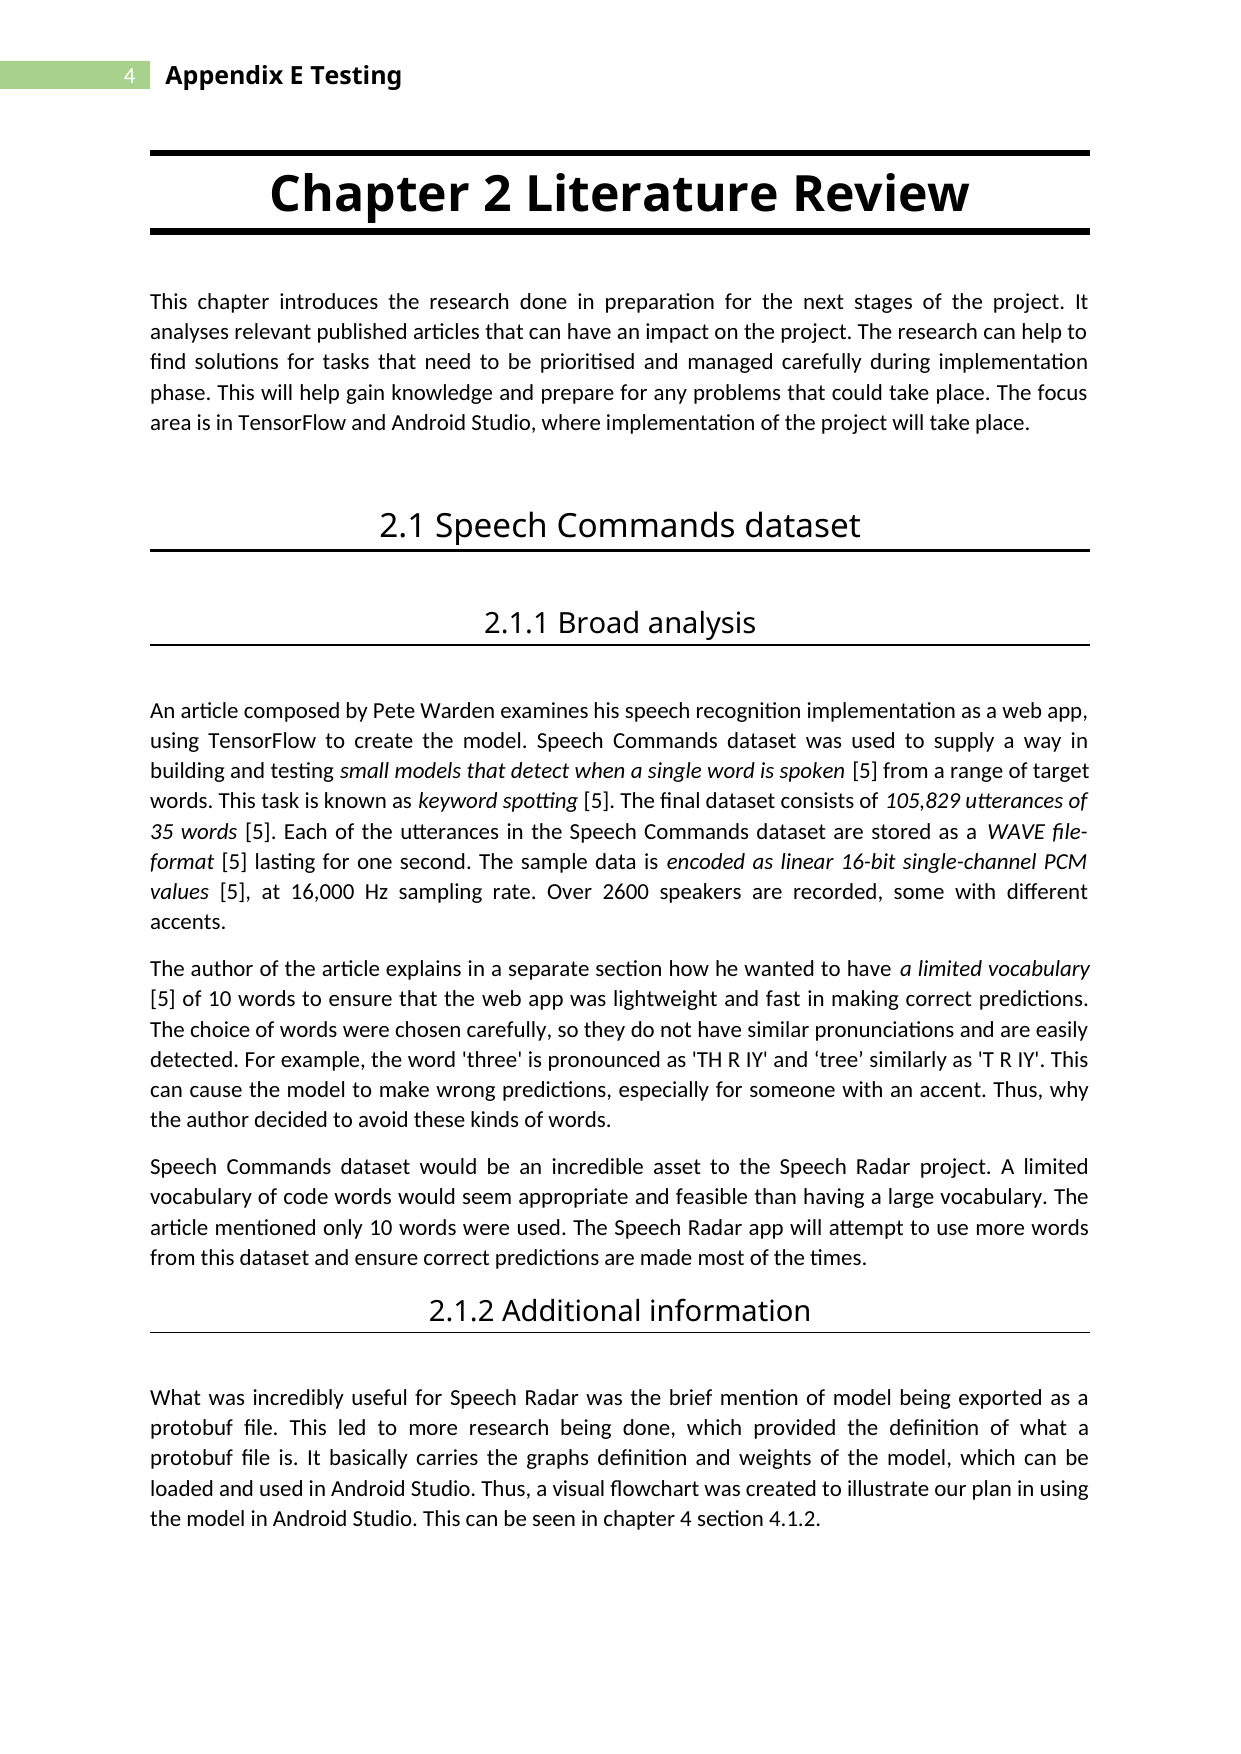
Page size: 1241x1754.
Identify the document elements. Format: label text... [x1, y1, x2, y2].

text The author of the article explains in a separate section how he wanted to have a limited vocabulary [5] of 10 words to ensure that the web app was lightweight and fast in making correct predictions. The choice of words were chosen carefully, so they do not have similar pronunciations and are easily detected. For example, the word 'three' is pronounced as 'TH R IY' and ‘tree’ similarly as 'T R IY'. This can cause the model to make wrong predictions, especially for someone with an accent. Thus, why the author decided to avoid these kinds of words. [150, 954, 1090, 1133]
text This chapter introduces the research done in preparation for the next stages of the project. It analyses relevant published articles that can have an impact on the project. The research can help to find solutions for tasks that need to be prioritised and managed carefully during implementation phase. This will help gain knowledge and prepare for any problems that could take place. The focus area is in TensorFlow and Android Studio, where implementation of the project will take place. [150, 287, 1090, 436]
text What was incredibly useful for Speech Radar was the brief mention of model being exported as a protobuf file. This led to more research being done, which provided the definition of what a protobuf file is. It basically carries the graphs definition and weights of the model, which can be loaded and used in Android Studio. Thus, a visual flowchart was created to illustrate our plan in using the model in Android Studio. This can be seen in chapter 4 section 4.1.2. [150, 1383, 1090, 1532]
text An article composed by Pete Warden examines his speech recognition implementation as a web app, using TensorFlow to create the model. Speech Commands dataset was used to supply a way in building and testing small models that detect when a single word is spoken [5] from a range of target words. This task is known as keyword spotting [5]. The final dataset consists of 105,829 utterances of 35 words [5]. Each of the utterances in the Speech Commands dataset are stored as a WAVE file- format [5] lasting for one second. The sample data is encoded as linear 16-bit single-channel PCM values [5], at 16,000 Hz sampling rate. Over 2600 speakers are recorded, some with different accents. [150, 696, 1090, 936]
subtitle Broad analysis [150, 603, 1090, 644]
text Speech Commands dataset would be an incredible asset to the Speech Radar project. A limited vocabulary of code words would seem appropriate and feasible than having a large vocabulary. The article mentioned only 10 words were used. The Speech Radar app will attempt to use more words from this dataset and ensure correct predictions are made most of the times. [150, 1152, 1090, 1271]
subtitle Speech Commands dataset [150, 502, 1090, 549]
subtitle Additional information [150, 1290, 1090, 1332]
subtitle Literature Review [150, 156, 1090, 228]
